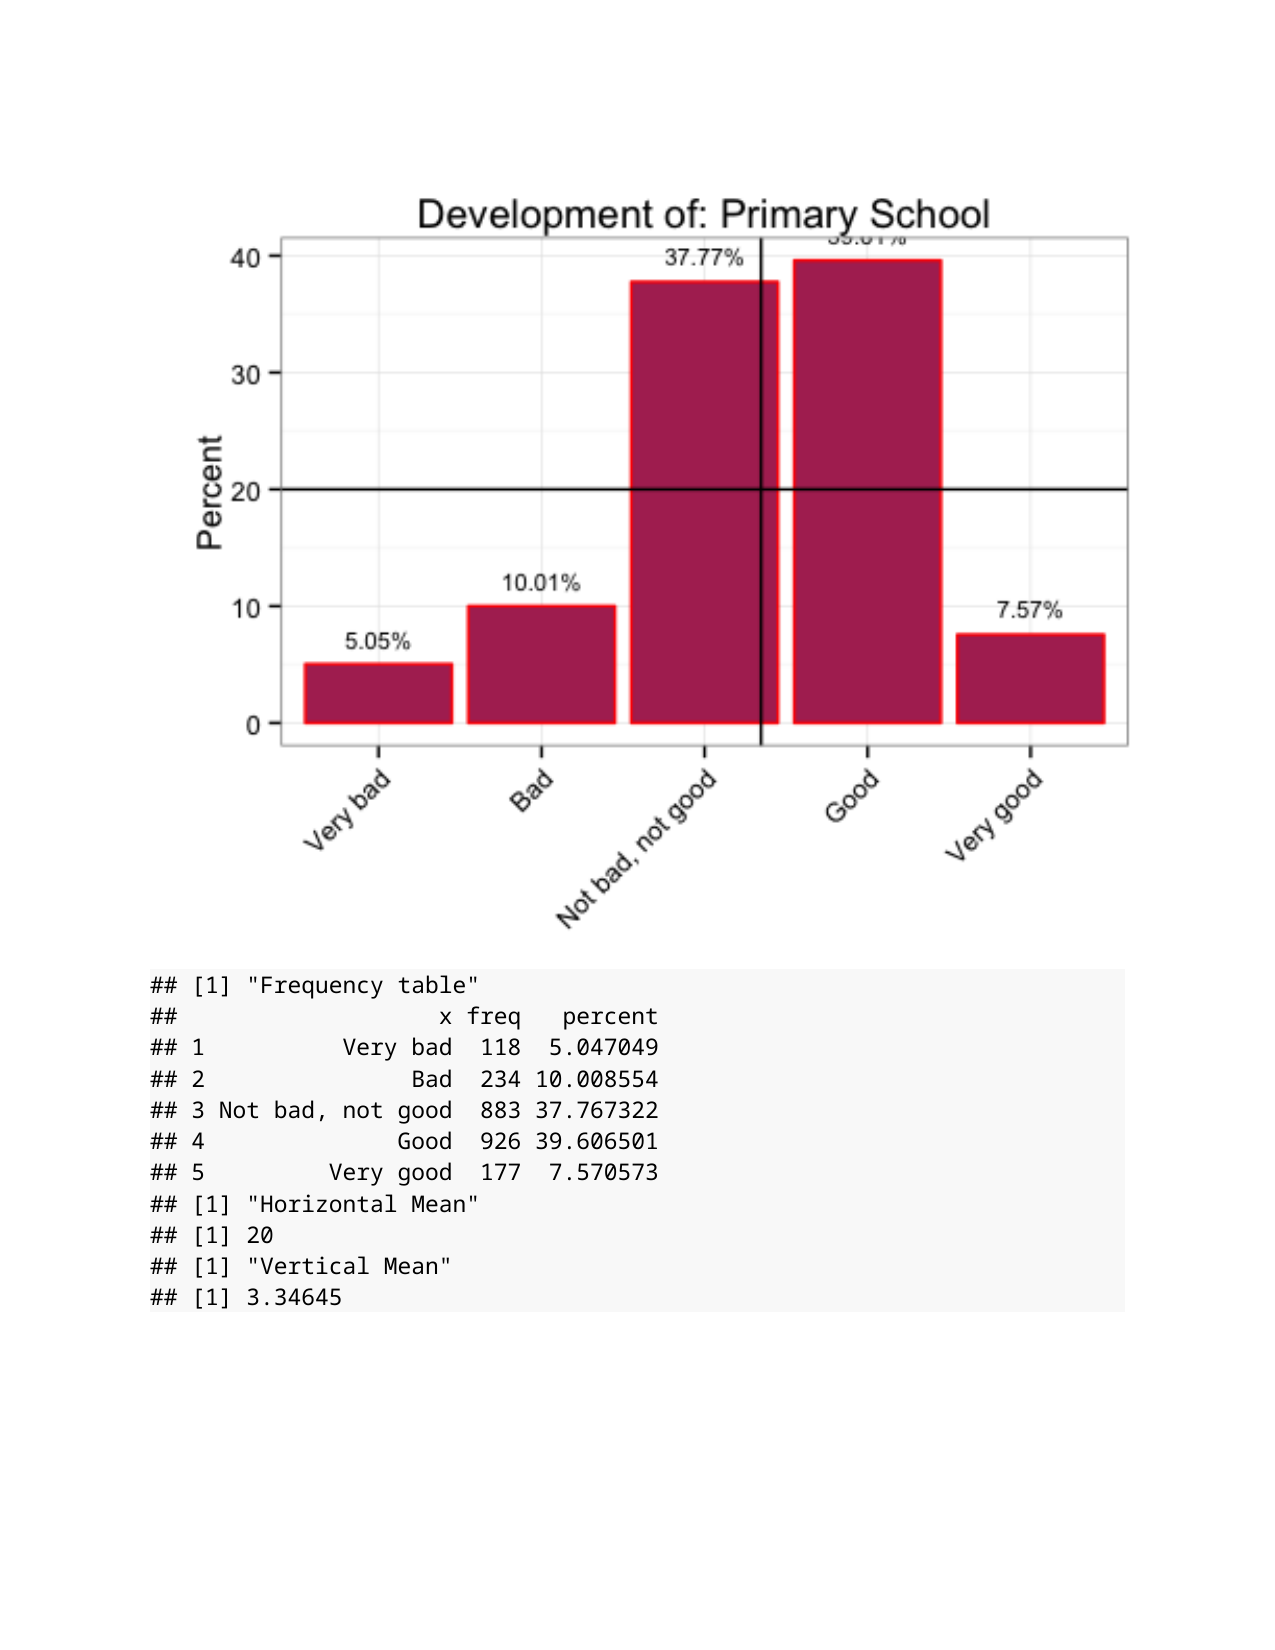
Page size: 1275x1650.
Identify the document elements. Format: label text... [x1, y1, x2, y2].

text ## [1] "Frequency table" ## x freq percent ## 1 Very bad 118 5.047049 ## 2 Bad 234 10.008554 ## 3 Not bad, not good 883 37.767322 ## 4 Good 926 39.606501 ## 5 Very good 177 7.570573 ## [1] "Horizontal Mean" ## [1] 20 ## [1] "Vertical Mean" ## [1] 3.34645 [150, 969, 1125, 1312]
picture [168, 150, 1169, 950]
